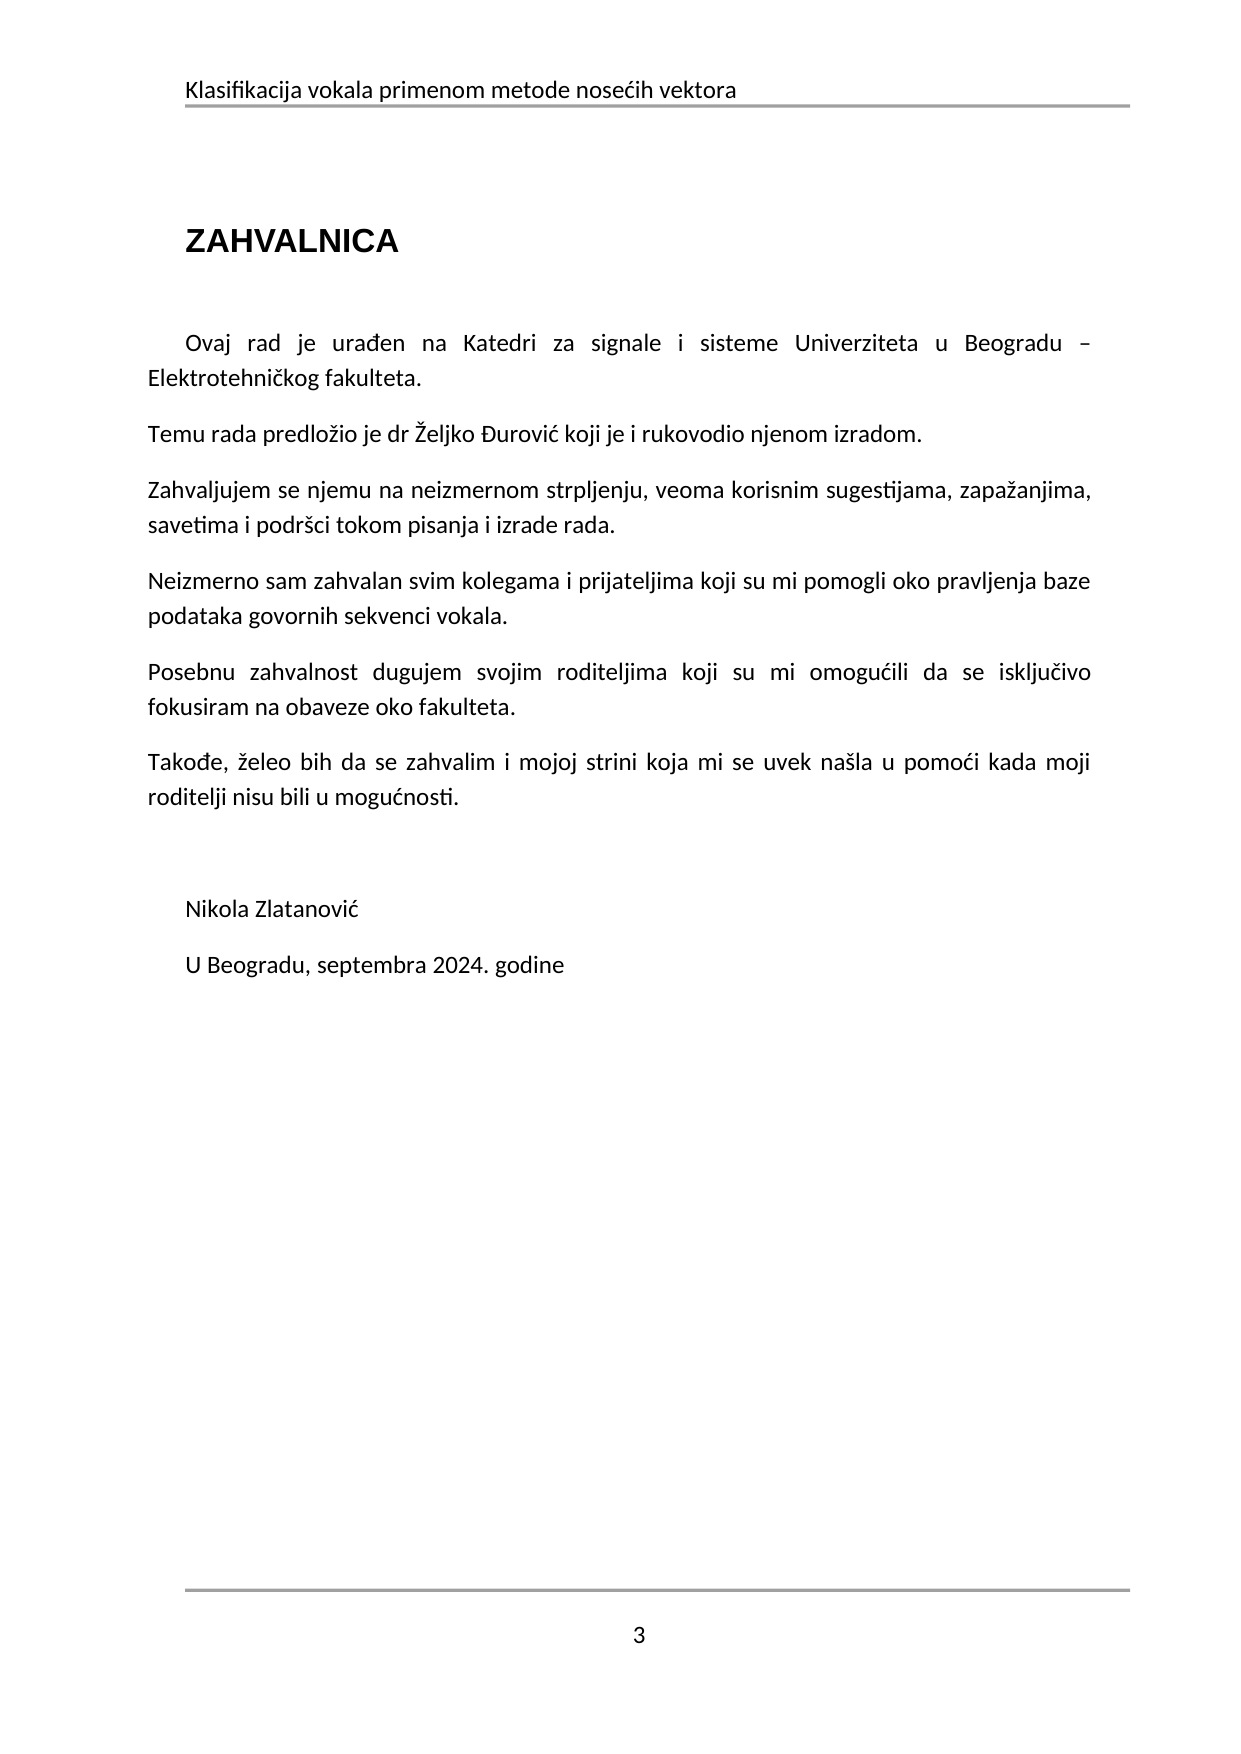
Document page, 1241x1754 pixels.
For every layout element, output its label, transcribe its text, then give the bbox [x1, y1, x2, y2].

text Takođe, želeo bih da se zahvalim i mojoj strini koja mi se uvek našla u pomoći kada moji roditelji nisu bili u mogućnosti. [148, 747, 1093, 812]
text Ovaj rad je urađen na Katedri za signale i sisteme Univerziteta u Beogradu – Elektrotehničkog fakulteta. [148, 327, 1093, 393]
text Zahvaljujem se njemu na neizmernom strpljenju, veoma korisnim sugestijama, zapažanjima, savetima i podršci tokom pisanja i izrade rada. [148, 474, 1093, 539]
subtitle ZAHVALNICA [148, 221, 1093, 259]
text Temu rada predložio je dr Željko Đurović koji je i rukovodio njenom izradom. [148, 418, 1093, 449]
text U Beogradu, septembra 2024. godine [148, 949, 1093, 979]
text Neizmerno sam zahvalan svim kolegama i prijateljima koji su mi pomogli oko pravljenja baze podataka govornih sekvenci vokala. [148, 565, 1093, 630]
text Nikola Zlatanović [148, 893, 1093, 924]
text Posebnu zahvalnost dugujem svojim roditeljima koji su mi omogućili da se isključivo fokusiram na obaveze oko fakulteta. [148, 656, 1093, 721]
